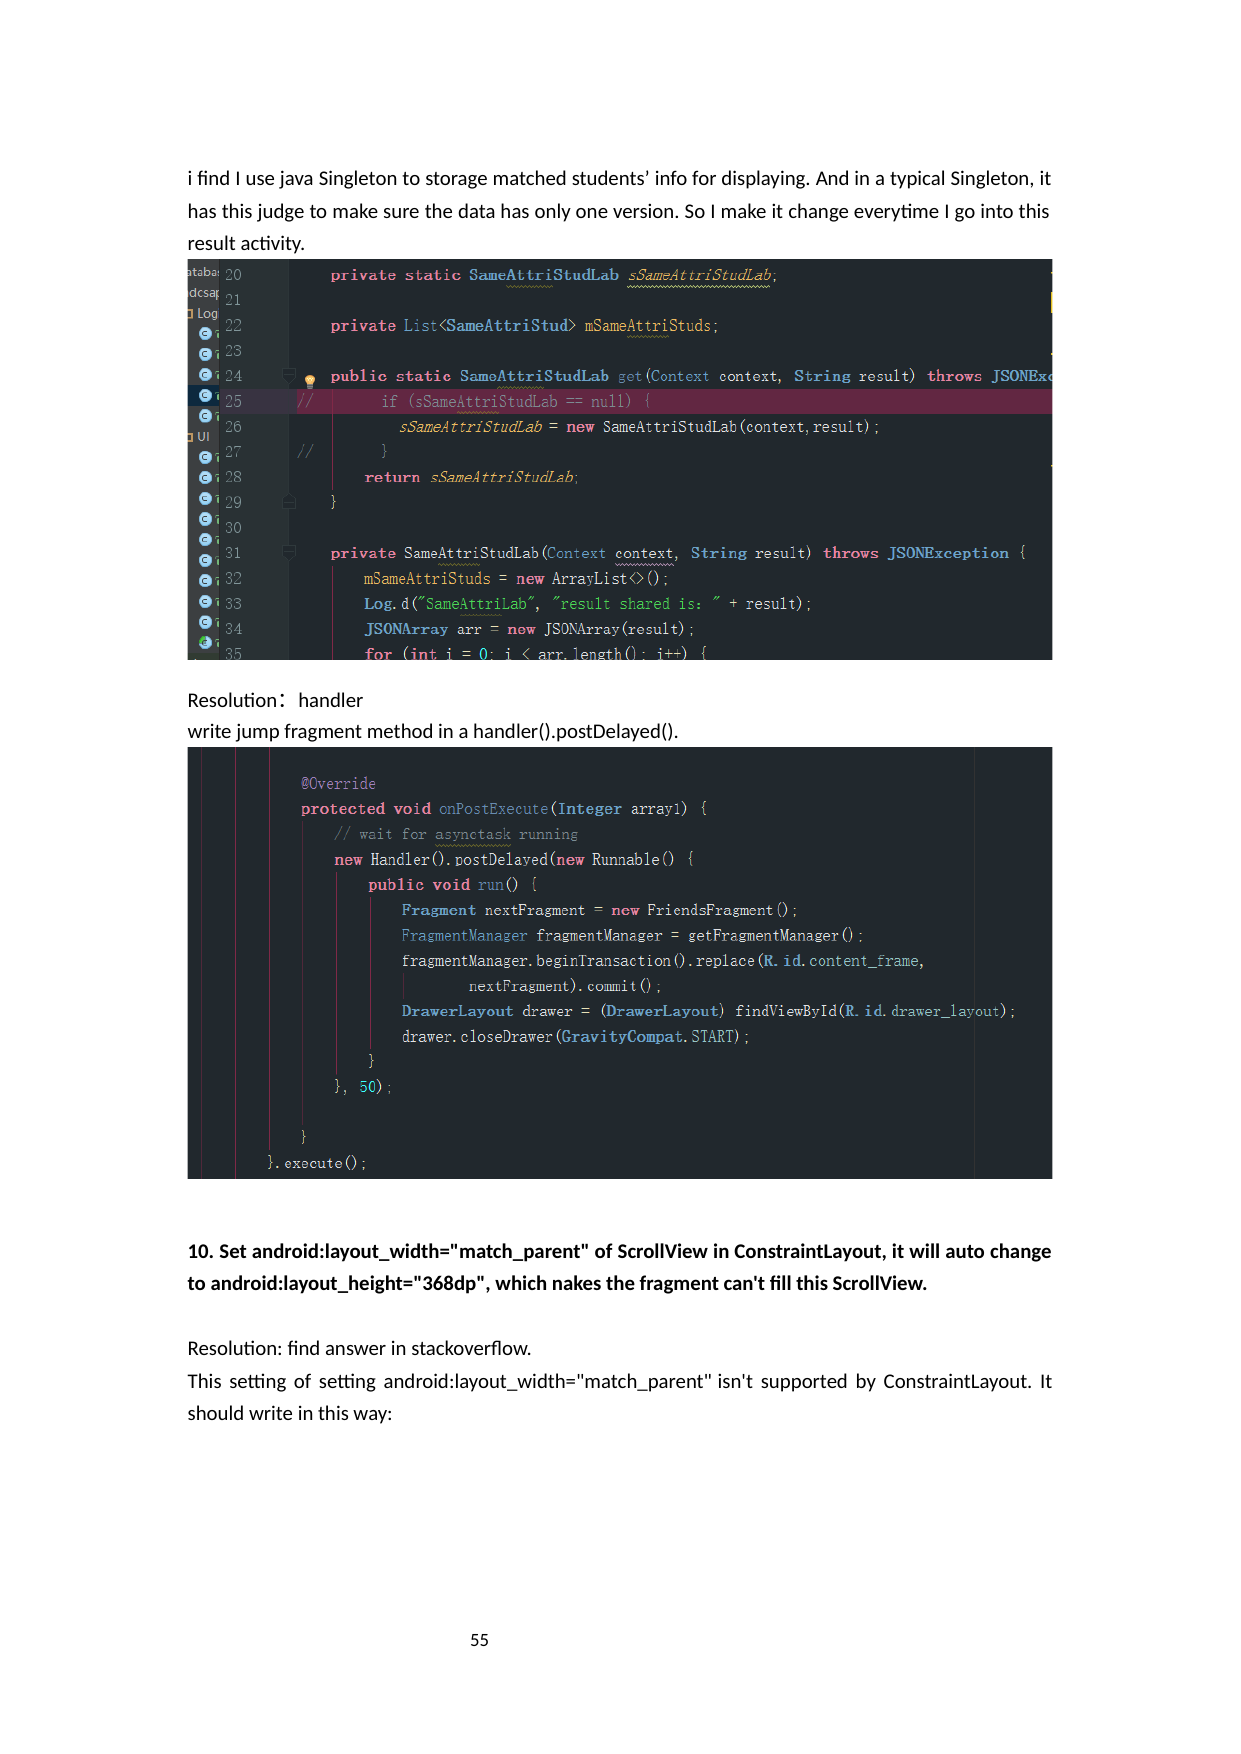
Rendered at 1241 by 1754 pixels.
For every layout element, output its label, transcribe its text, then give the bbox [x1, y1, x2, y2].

text 10. Set android:layout_width="match_parent" of ScrollView in ConstraintLayout, it will auto change to android:layout_height="368dp", which nakes the fragment can't fill this ScrollView. [187, 1234, 1053, 1299]
text Resolution: find answer in stackoverflow. [187, 1332, 1053, 1364]
text write jump fragment method in a handler().postDelayed(). [187, 714, 1053, 747]
picture [187, 259, 1053, 660]
text This setting of setting android:layout_width="match_parent" isn't supported by ConstraintLayout. It should write in this way: [187, 1364, 1053, 1429]
picture [187, 747, 1053, 1179]
text Resolution：handler [187, 682, 1053, 714]
text i find I use java Singleton to storage matched students’ info for displaying. And in a typical Singleton, it has this judge to make sure the data has only one version. So I make it change everytime I go into this result activity. [187, 162, 1053, 259]
